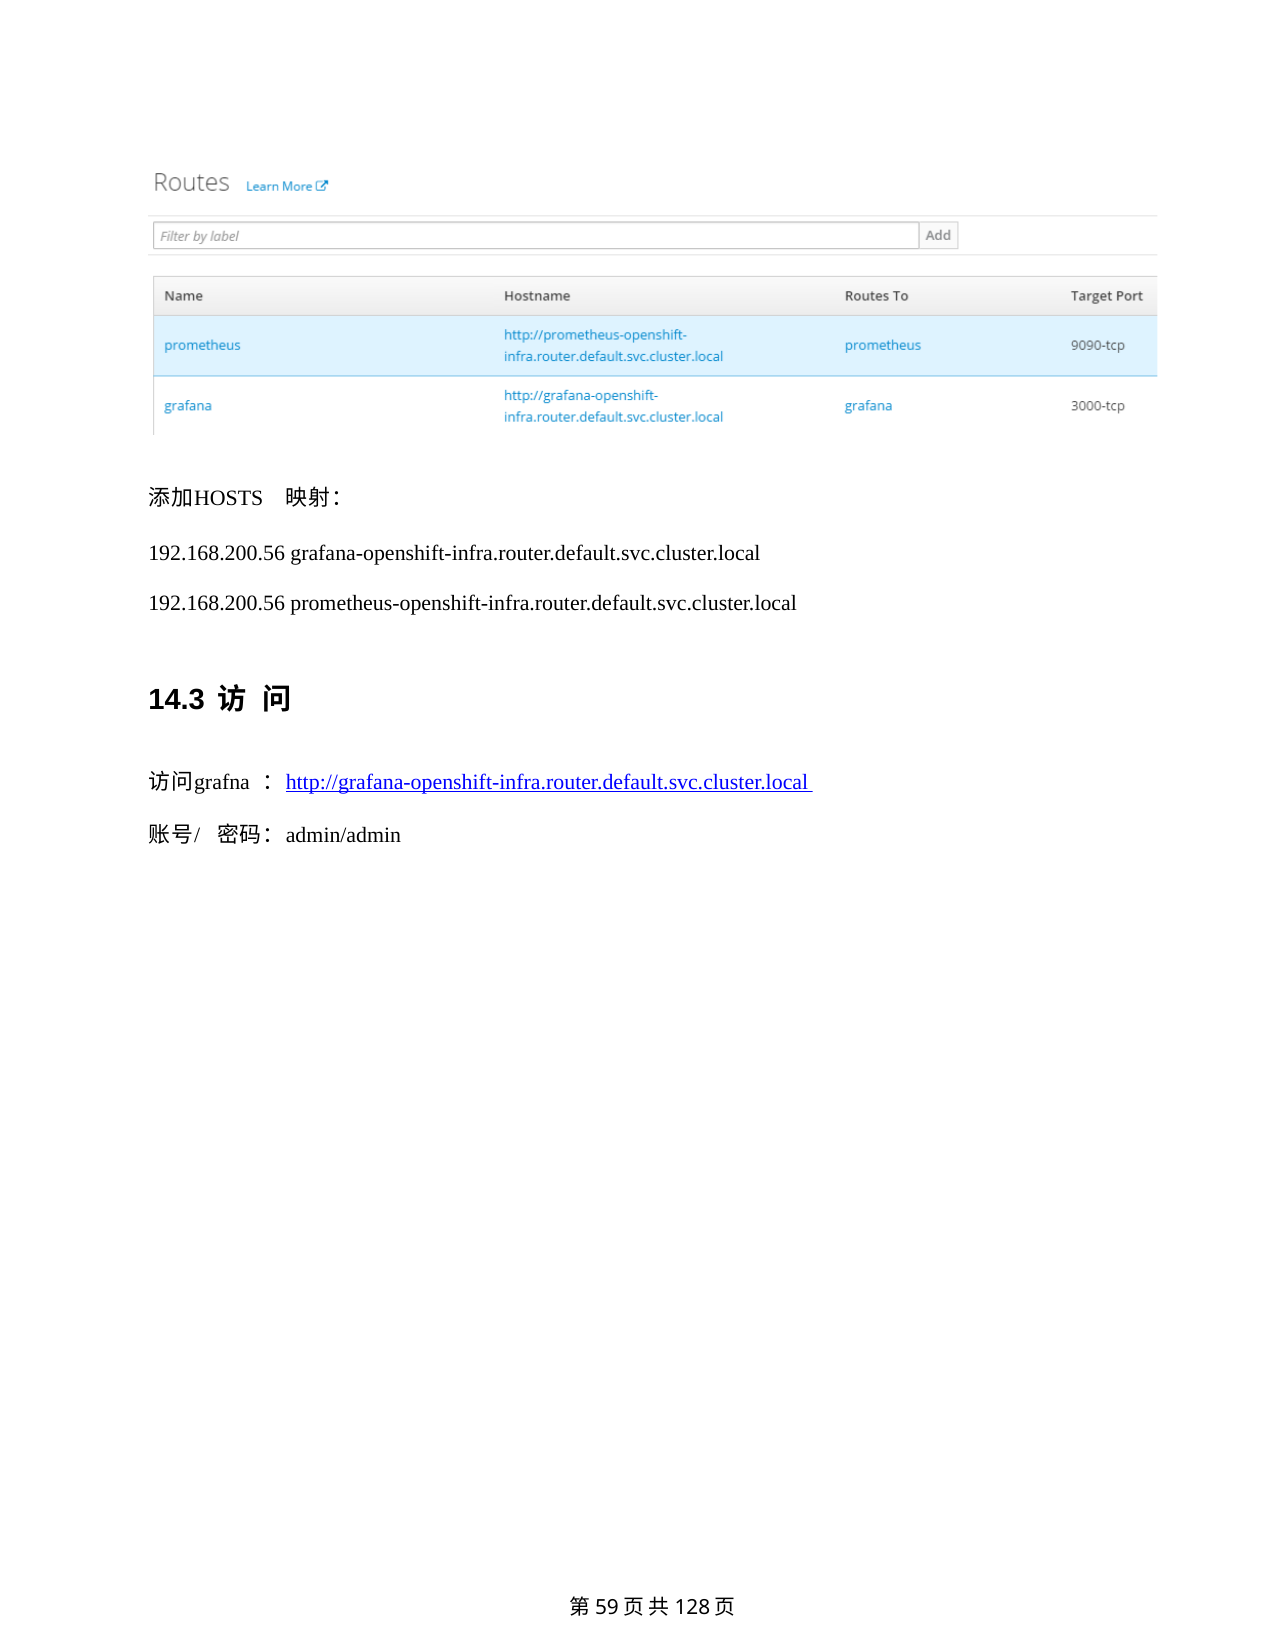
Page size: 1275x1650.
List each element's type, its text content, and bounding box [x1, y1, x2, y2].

picture [148, 164, 1158, 435]
text 访问grafna：http://grafana-openshift-infra.router.default.svc.cluster.local [148, 761, 1156, 799]
subtitle 访问 [148, 659, 1156, 734]
text 192.168.200.56 prometheus-openshift-infra.router.default.svc.cluster.local [148, 584, 1156, 621]
text 添加HOSTS映射： 192.168.200.56 grafana-openshift-infra.router.default.svc.cluster.local [148, 477, 1156, 571]
text 账号/密码：admin/admin [148, 814, 1156, 852]
